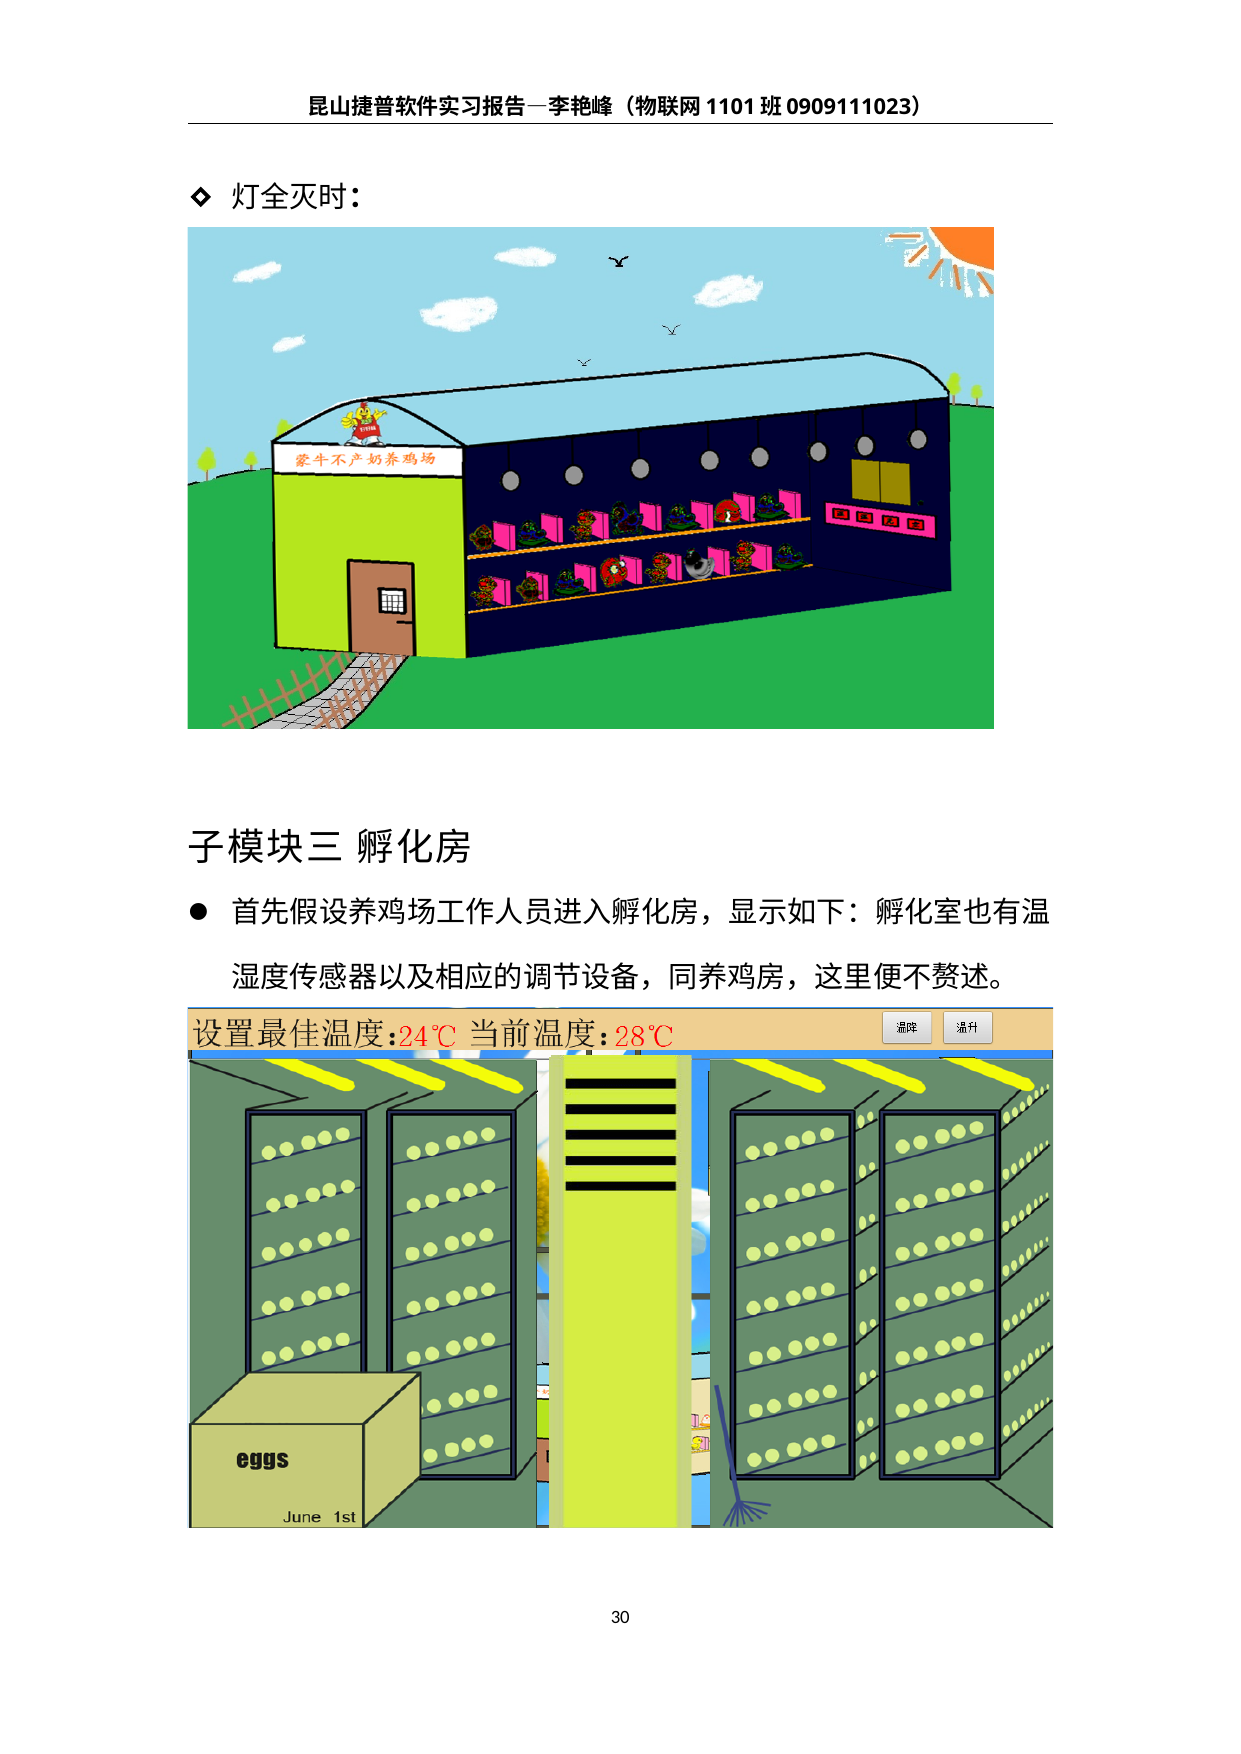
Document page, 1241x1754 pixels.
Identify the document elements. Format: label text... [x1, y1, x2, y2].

list 灯全灭时： [187, 162, 1053, 227]
picture [187, 227, 994, 729]
text 子模块三 孵化房 [187, 812, 1053, 877]
picture [187, 1007, 1054, 1528]
list 首先假设养鸡场工作人员进入孵化房，显示如下：孵化室也有温湿度传感器以及相应的调节设备，同养鸡房，这里便不赘述。 [187, 877, 1053, 1007]
